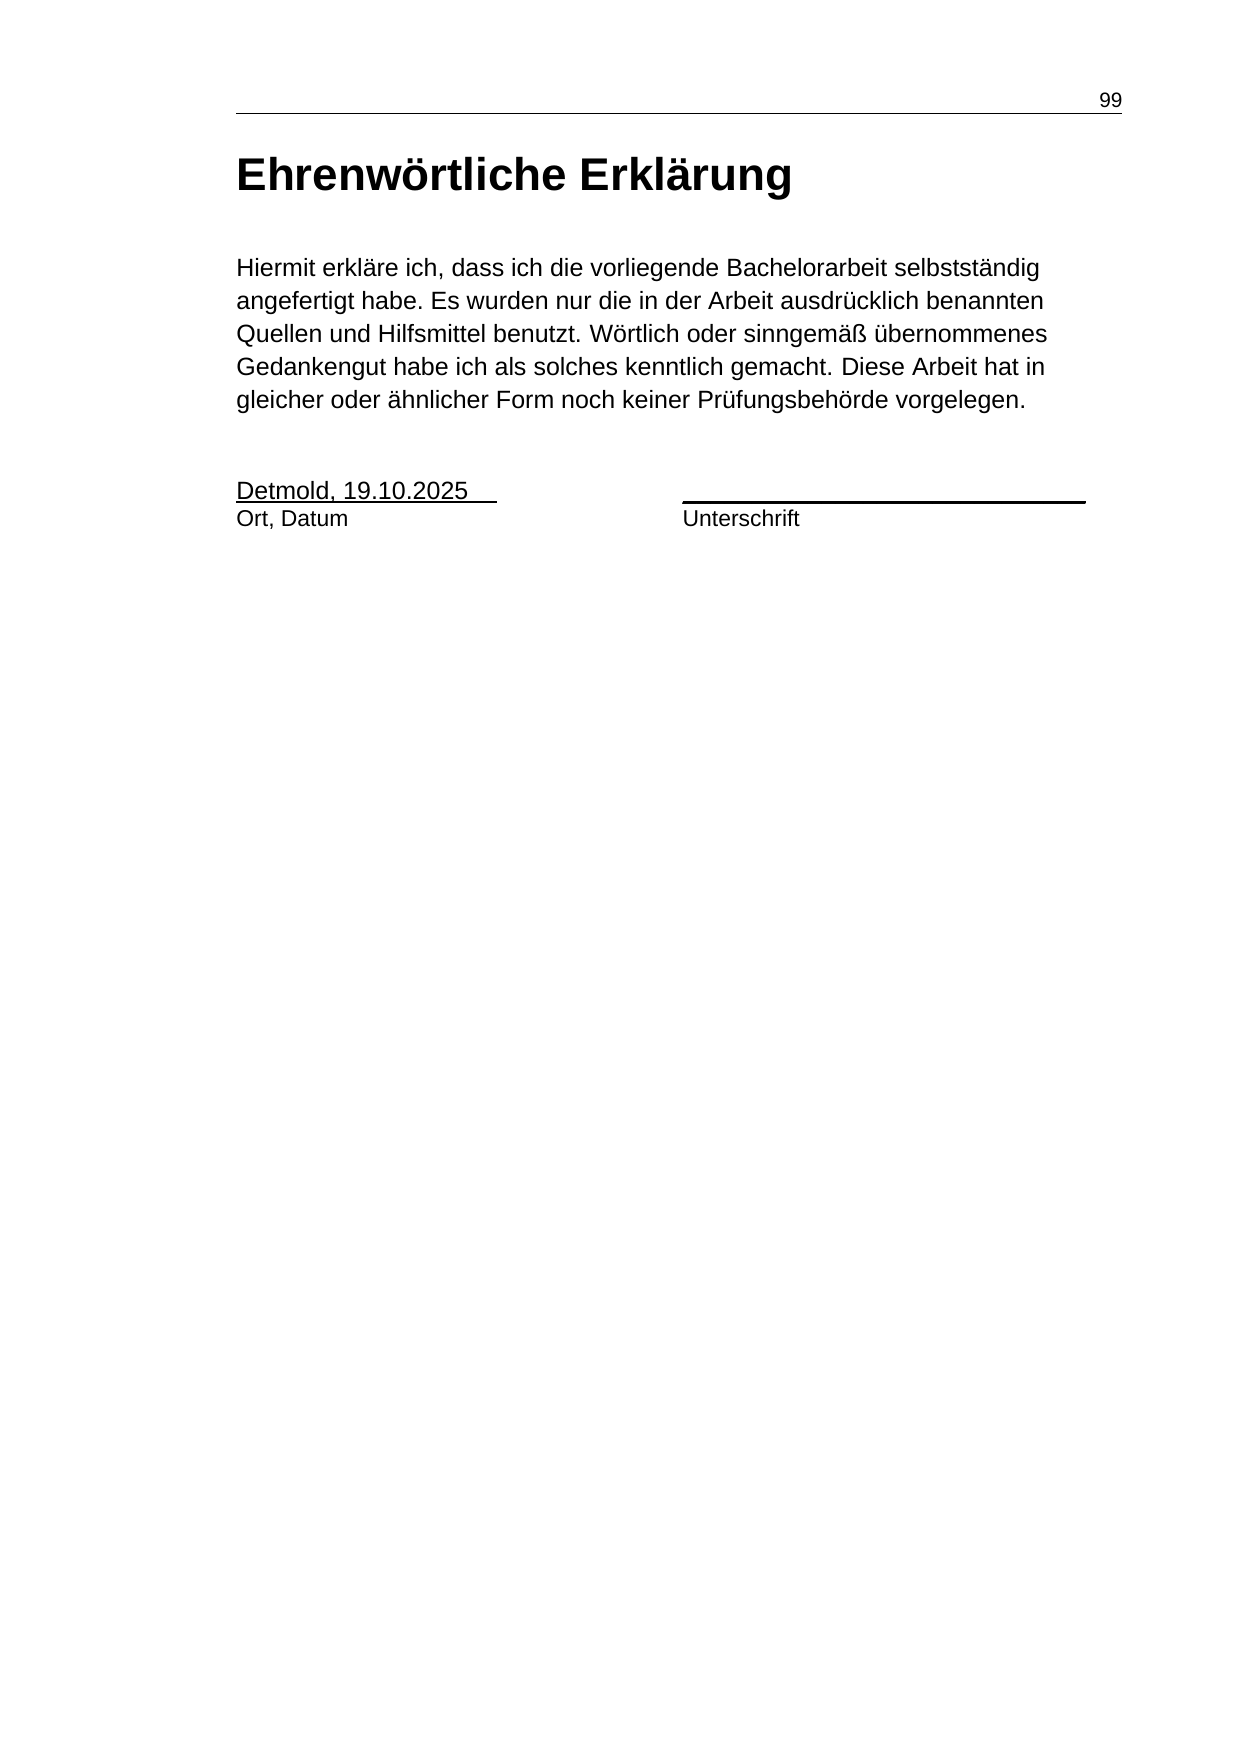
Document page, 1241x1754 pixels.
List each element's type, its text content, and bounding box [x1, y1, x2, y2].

text Ehrenwörtliche Erklärung [236, 148, 1122, 200]
text Hiermit erkläre ich, dass ich die vorliegende Bachelorarbeit selbstständig [236, 253, 1122, 282]
text angefertigt habe. Es wurden nur die in der Arbeit ausdrücklich benannten Quellen und Hilfsmittel benutzt. Wörtlich oder sinngemäß übernommenes Gedankengut habe ich als solches kenntlich gemacht. Diese Arbeit hat in gleicher oder ähnlicher Form noch keiner Prüfungsbehörde vorgelegen. [236, 286, 1122, 414]
text Ort, Datum Unterschrift [236, 504, 1122, 531]
text Detmold, 19.10.2025 _____________________________ [236, 476, 1122, 504]
